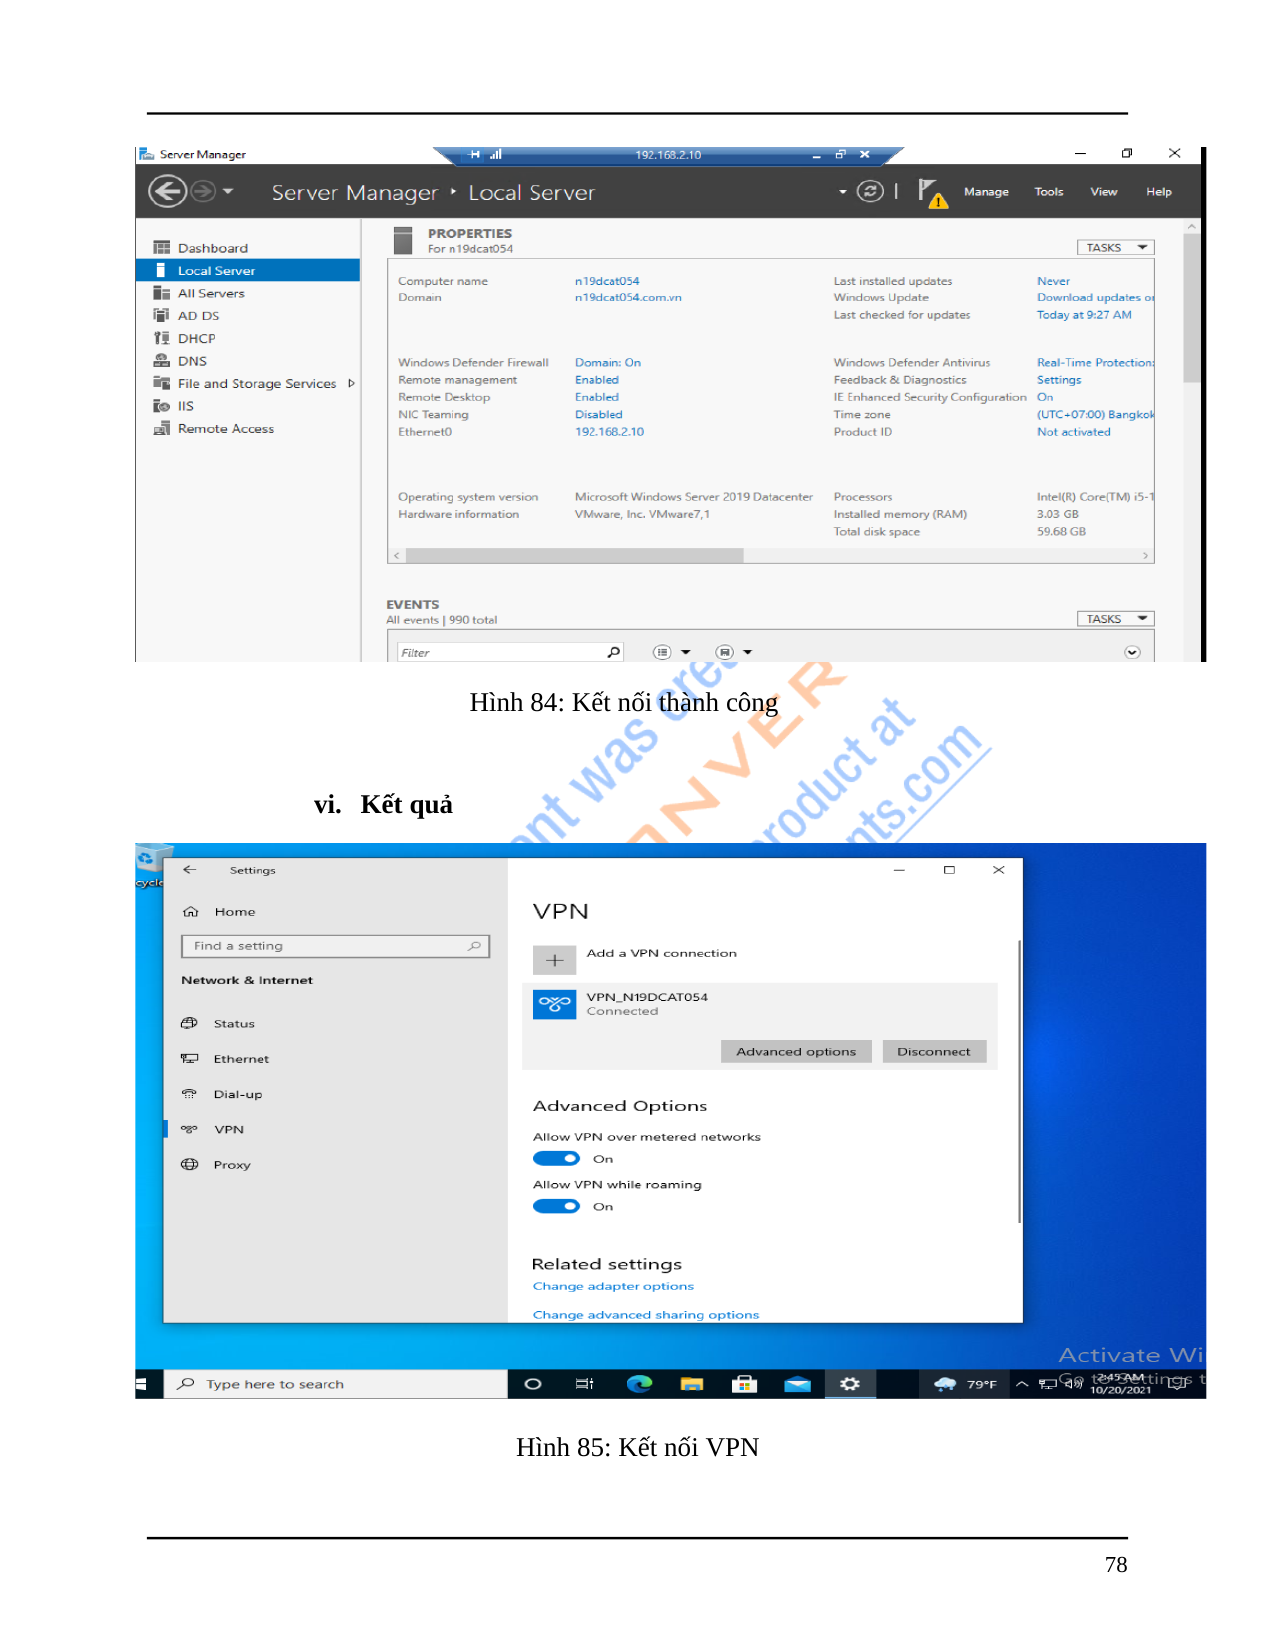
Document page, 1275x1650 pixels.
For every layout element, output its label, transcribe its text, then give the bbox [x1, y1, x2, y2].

picture [135, 147, 1207, 1399]
text Hình 85: Kết nối VPN [135, 1431, 1140, 1462]
subtitle Kết quả [342, 788, 1206, 819]
text Hình 84: Kết nối thành công [469, 686, 1206, 717]
